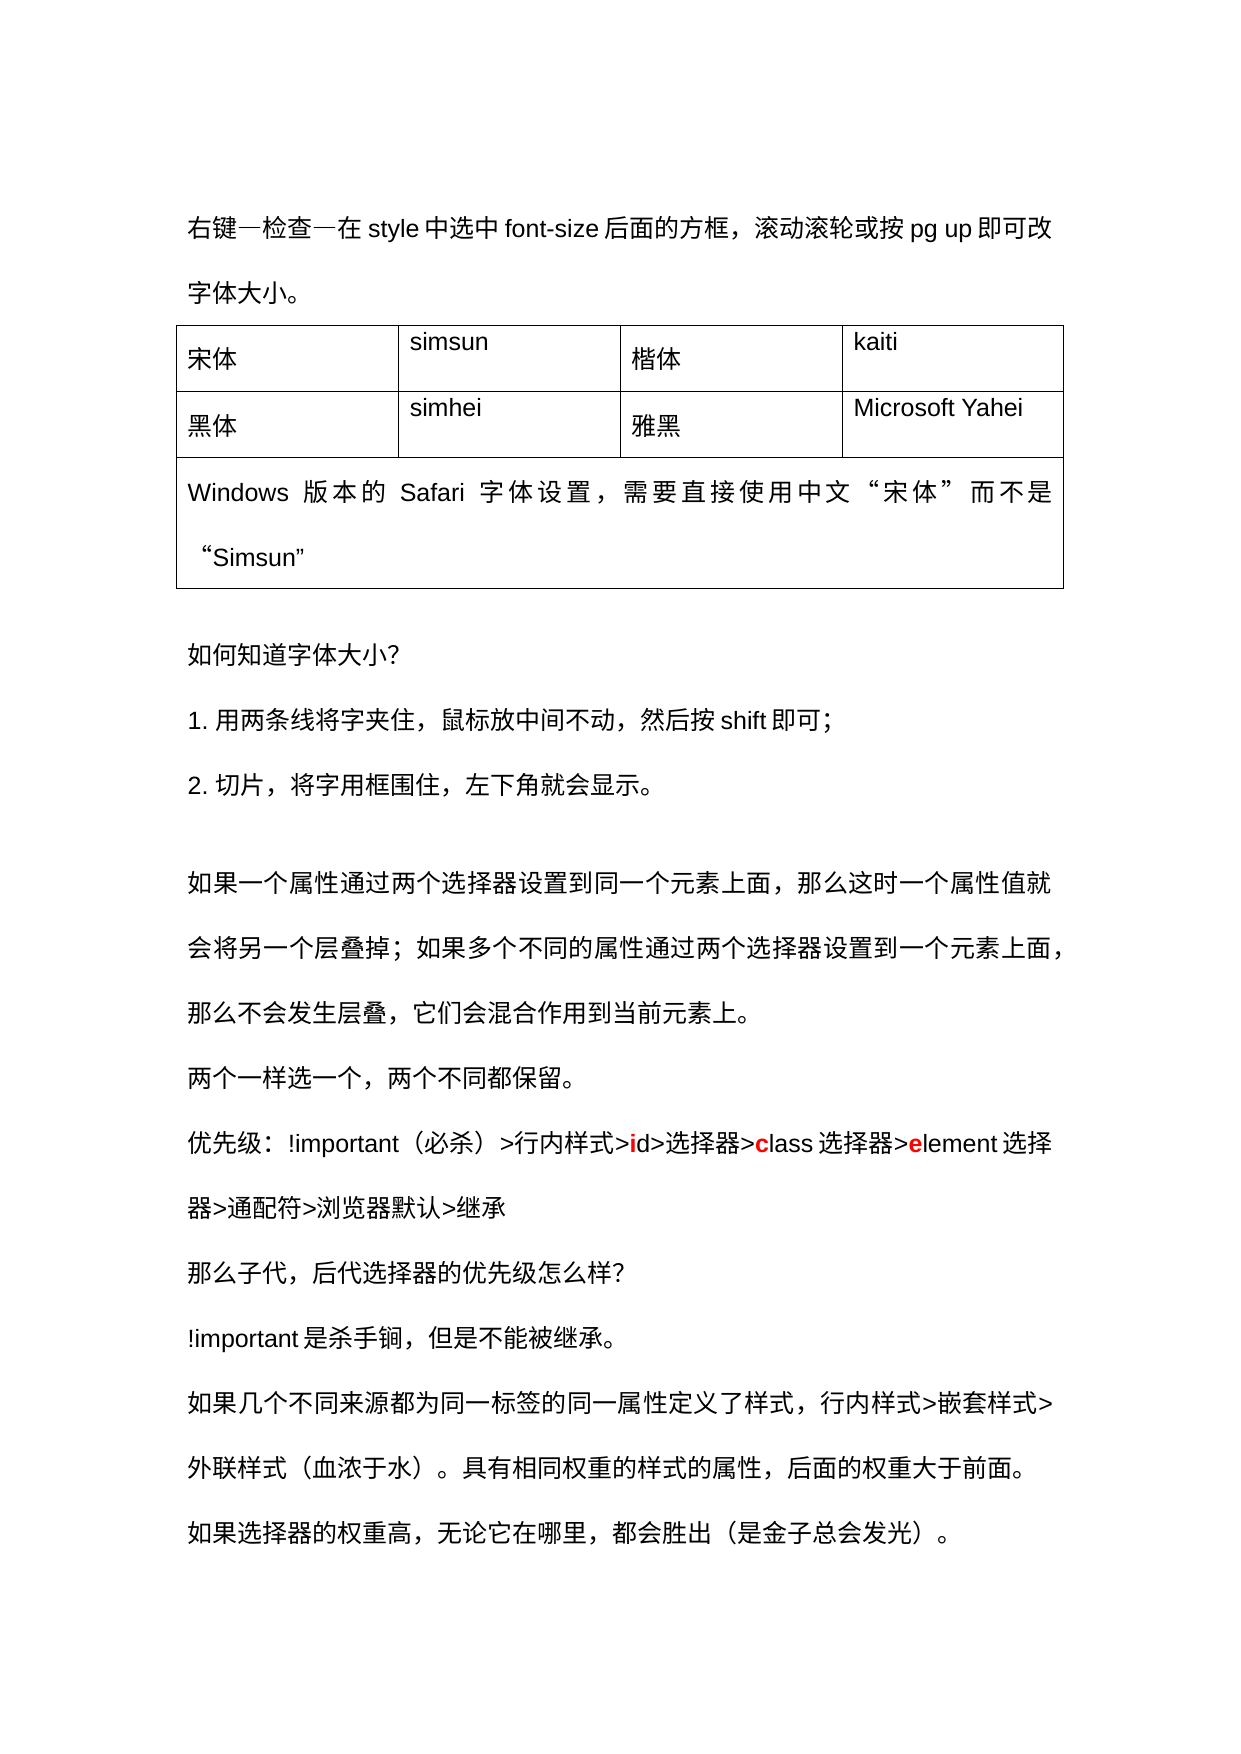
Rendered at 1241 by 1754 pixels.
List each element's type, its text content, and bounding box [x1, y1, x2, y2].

table_cell Windows 版本的 Safari 字体设置，需要直接使用中文“宋体”而不是“Simsun” [177, 458, 1063, 588]
list 如果几个不同来源都为同一标签的同一属性定义了样式，行内样式>嵌套样式>外联样式（血浓于水）。具有相同权重的样式的属性，后面的权重大于前面。 [187, 1369, 1053, 1499]
table_cell Microsoft Yahei [843, 392, 1063, 457]
list 如何知道字体大小？ [187, 621, 1053, 686]
table_cell 雅黑 [621, 392, 842, 457]
list 如果选择器的权重高，无论它在哪里，都会胜出（是金子总会发光）。 [187, 1499, 1053, 1564]
table_cell simhei [399, 392, 620, 457]
table_header 宋体 [177, 326, 398, 391]
list 两个一样选一个，两个不同都保留。 [187, 1044, 1053, 1109]
table_cell 黑体 [177, 392, 398, 457]
list !important是杀手锏，但是不能被继承。 [187, 1304, 1053, 1369]
table_header kaiti [843, 326, 1063, 391]
list 优先级：!important（必杀）>行内样式>id>选择器>class选择器>element选择器>通配符>浏览器默认>继承 [187, 1109, 1053, 1239]
table_header 楷体 [621, 326, 842, 391]
table_header simsun [399, 326, 620, 391]
list 右键—检查—在style中选中font-size后面的方框，滚动滚轮或按pg up即可改字体大小。 [187, 194, 1053, 324]
list 那么子代，后代选择器的优先级怎么样？ [187, 1239, 1053, 1304]
list 用两条线将字夹住，鼠标放中间不动，然后按shift即可； [187, 686, 1053, 751]
list 切片，将字用框围住，左下角就会显示。 [187, 751, 1053, 816]
list 如果一个属性通过两个选择器设置到同一个元素上面，那么这时一个属性值就会将另一个层叠掉；如果多个不同的属性通过两个选择器设置到一个元素上面，那么不会发生层叠，它们会混合作用到当前元素上。 [187, 849, 1053, 1044]
